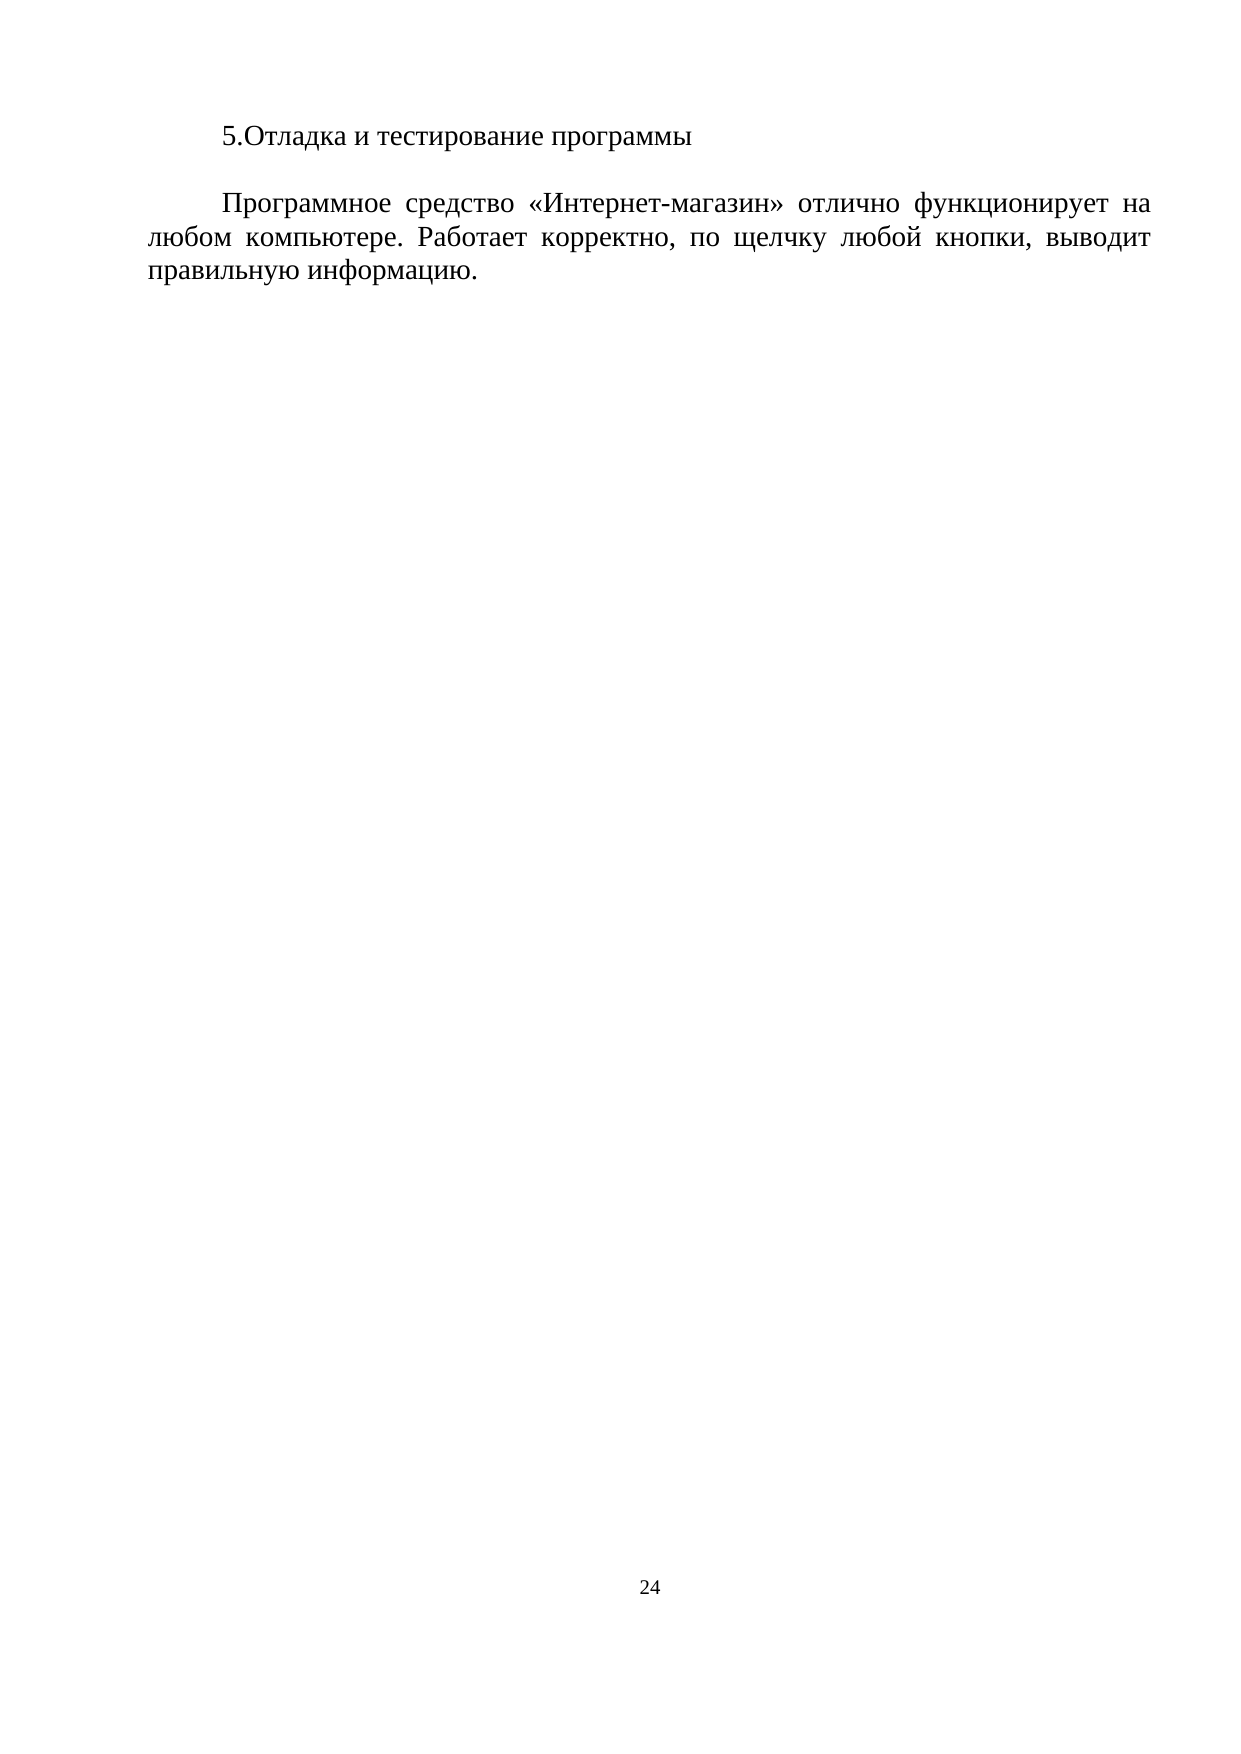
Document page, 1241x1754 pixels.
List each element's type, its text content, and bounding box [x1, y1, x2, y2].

text Программное средство «Интернет-магазин» отлично функционирует на любом компьютере. Работает корректно, по щелчку любой кнопки, выводит правильную информацию. [148, 185, 1152, 286]
text 5.Отладка и тестирование программы [148, 118, 1152, 152]
